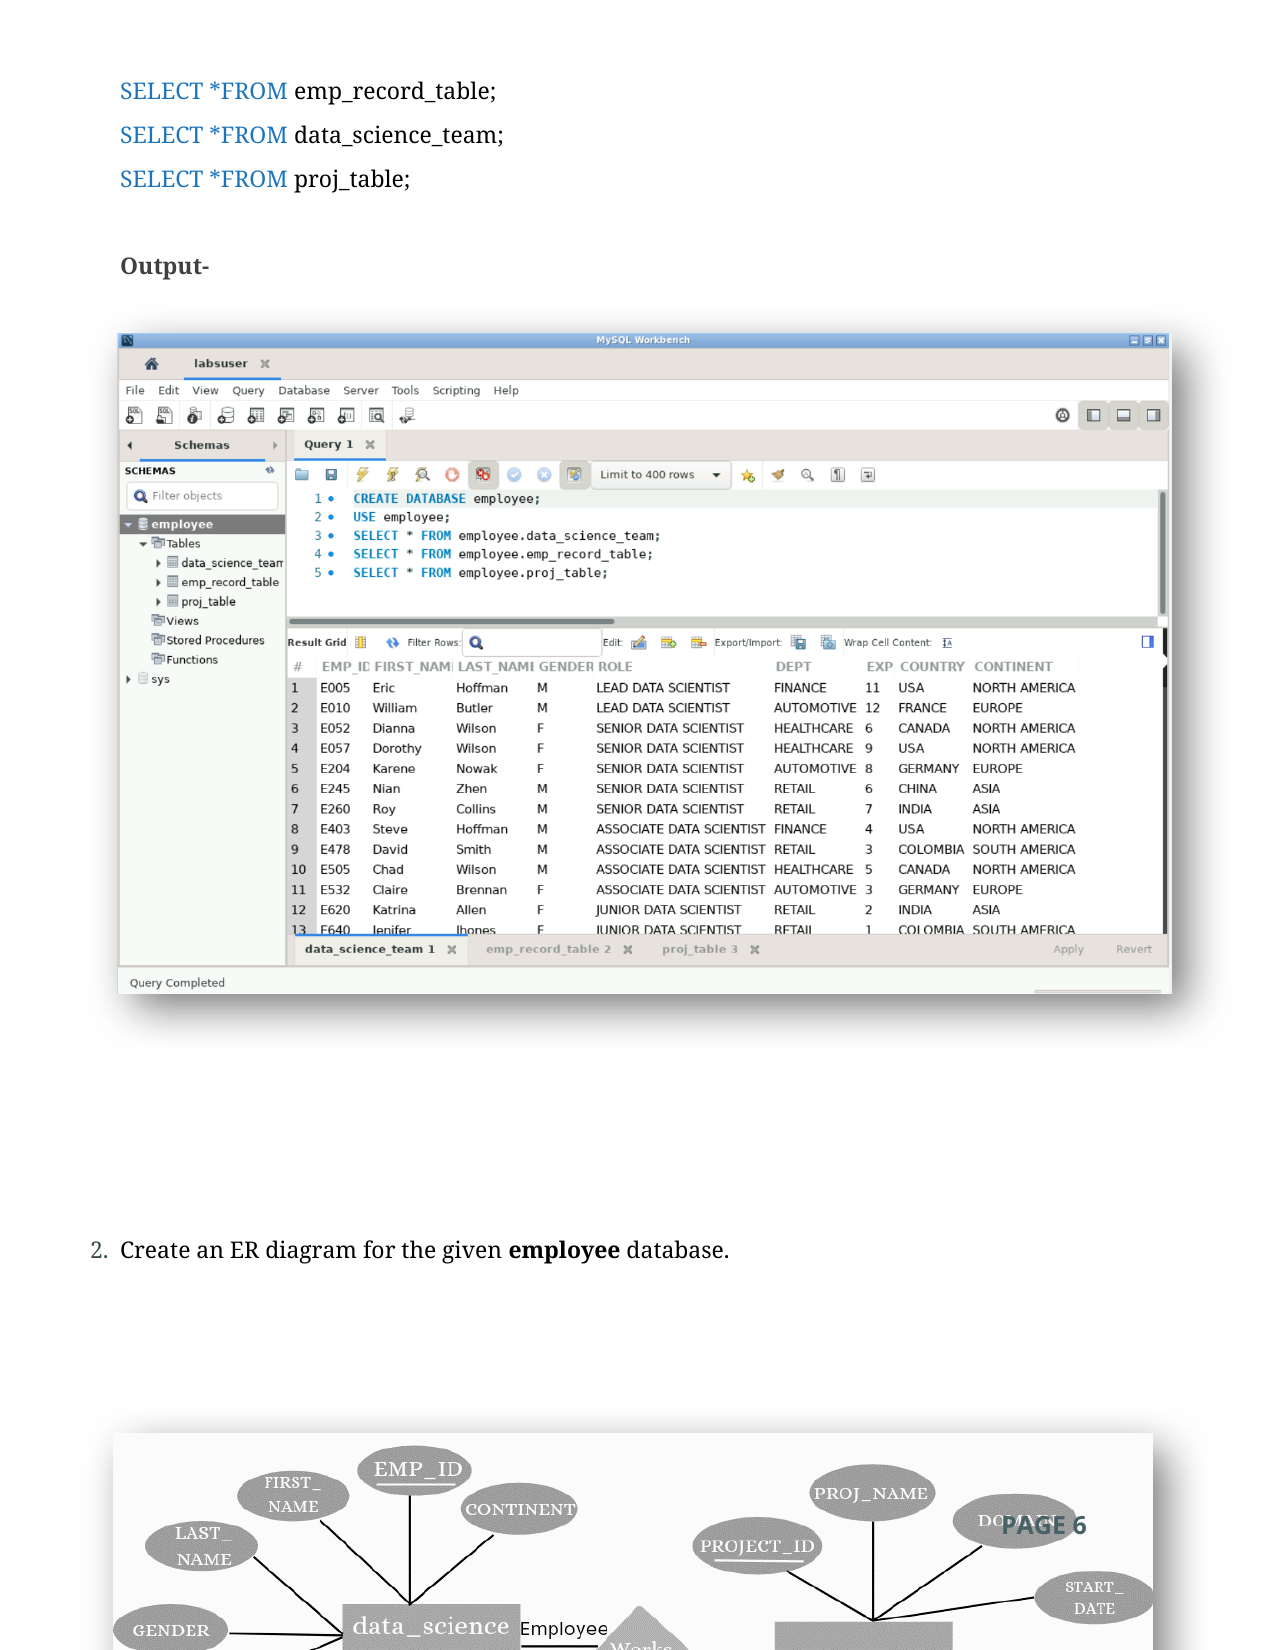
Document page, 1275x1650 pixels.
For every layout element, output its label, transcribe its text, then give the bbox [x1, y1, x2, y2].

list SELECT *FROM emp_record_table; [120, 75, 1200, 106]
list Output- [120, 250, 1200, 281]
list SELECT *FROM data_science_team; [120, 119, 1200, 150]
list Create an ER diagram for the given employee database. [90, 1234, 1200, 1265]
picture [113, 1433, 1153, 1650]
list SELECT *FROM proj_table; [120, 162, 1200, 194]
picture [117, 333, 1172, 994]
